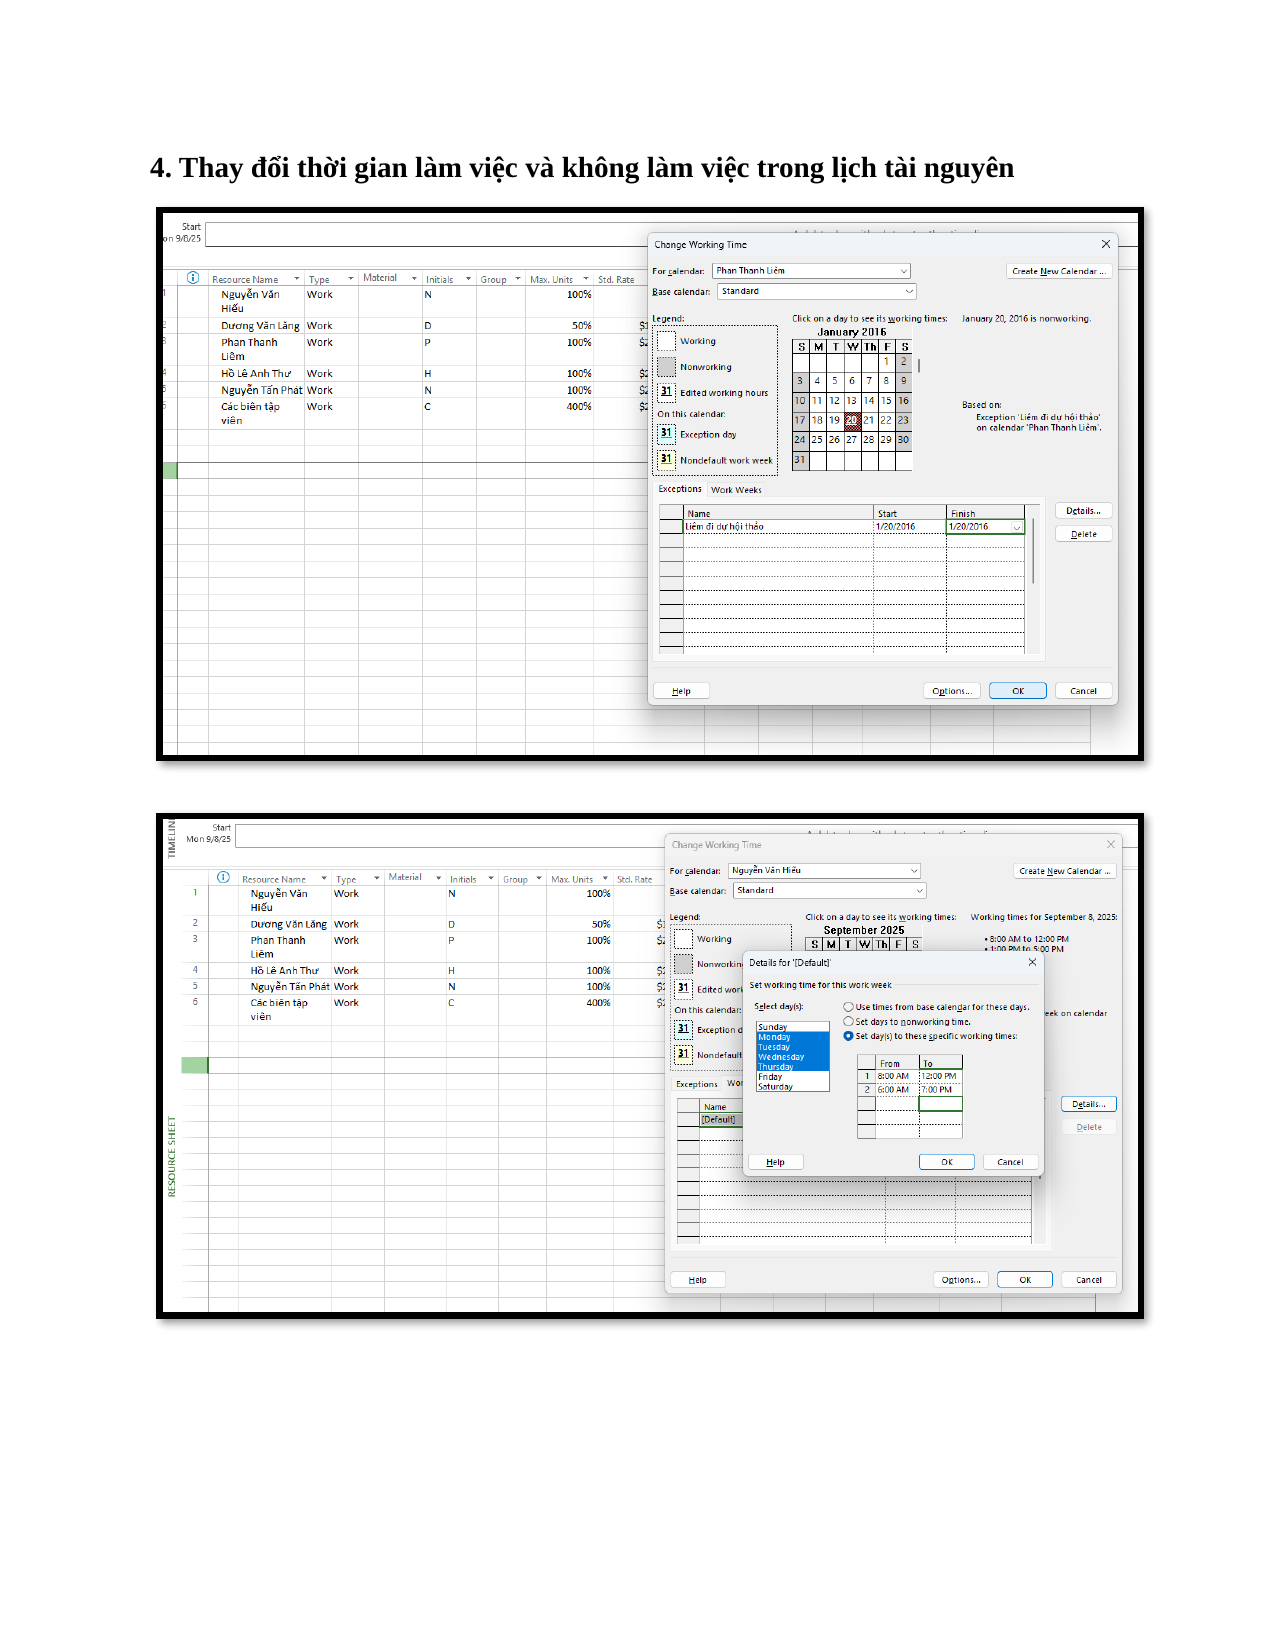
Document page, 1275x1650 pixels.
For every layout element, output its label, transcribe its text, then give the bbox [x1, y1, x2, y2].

subtitle 4. Thay đổi thời gian làm việc và không làm việc trong lịch tài nguyên [150, 150, 1120, 183]
picture [163, 819, 1138, 1312]
picture [163, 213, 1138, 755]
